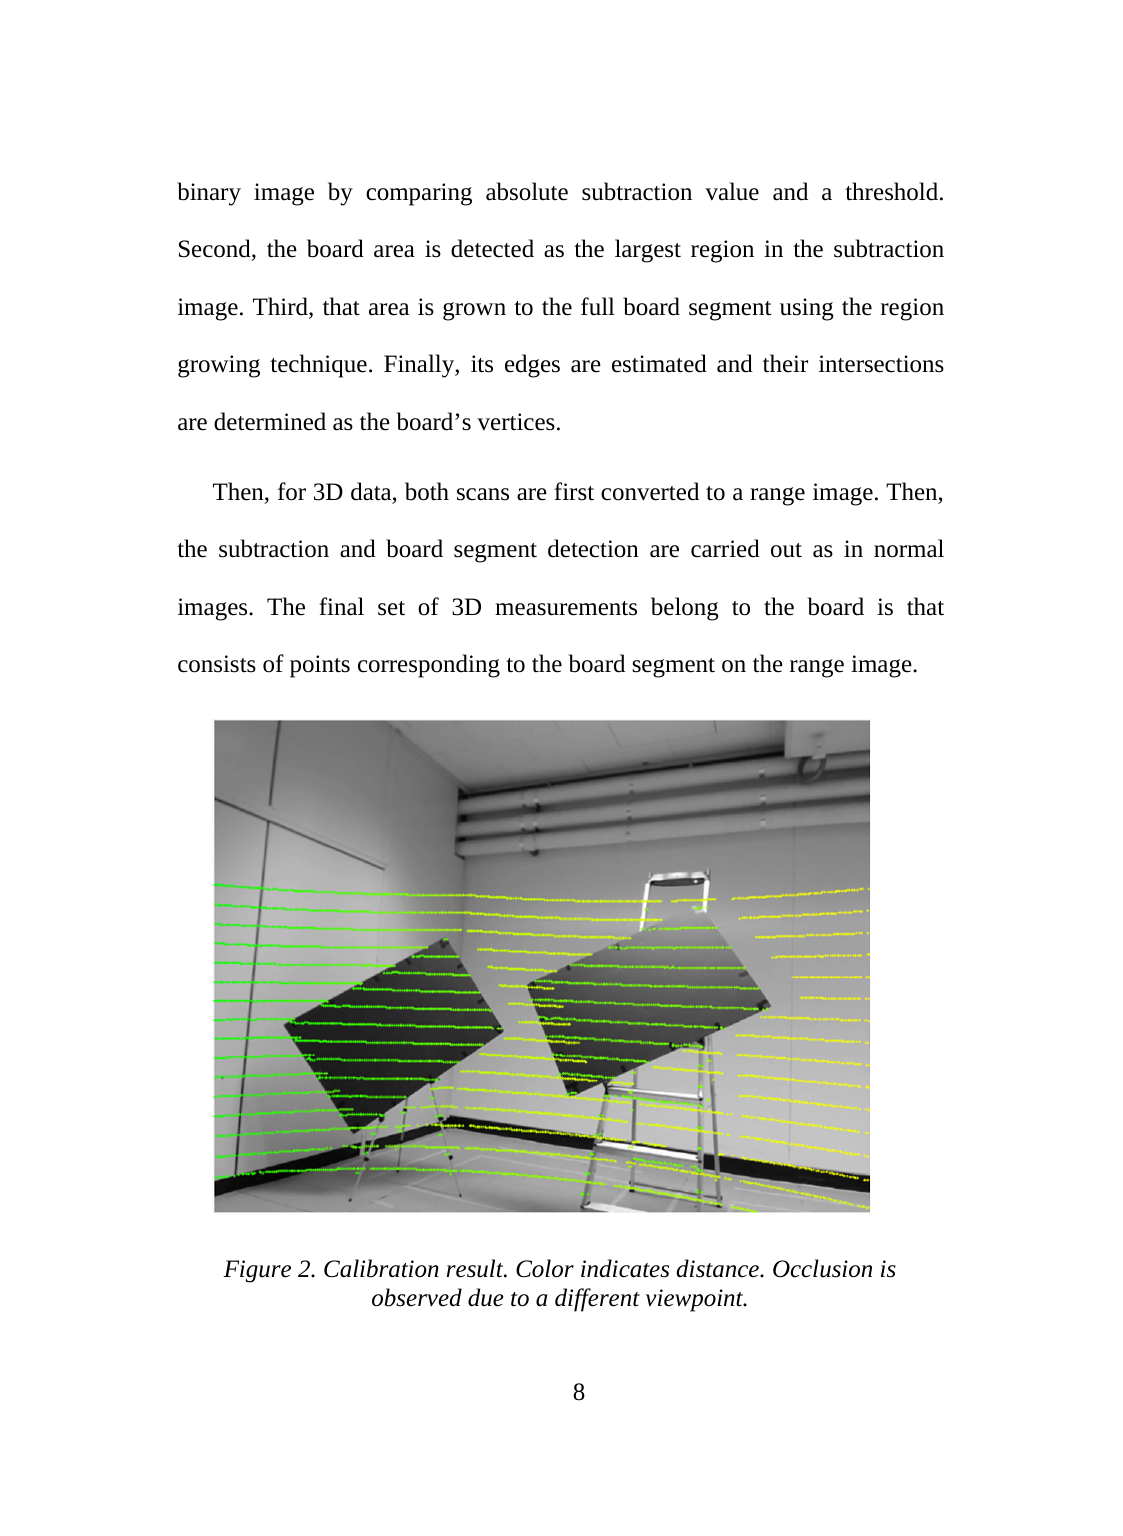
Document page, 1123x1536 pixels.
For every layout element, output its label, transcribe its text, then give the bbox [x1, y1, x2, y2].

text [177, 177, 945, 436]
picture [212, 719, 871, 1213]
text Figure 2. Calibration result. Color indicates distance. Occlusion is observed due to a different viewpoint. [177, 1254, 945, 1311]
text Then, for 3D data, both scans are first converted to a range image. Then, the subtraction and board segment detection are carried out as in normal images. The final set of 3D measurements belong to the board is that consists of points corresponding to the board segment on the range image. [177, 477, 945, 678]
